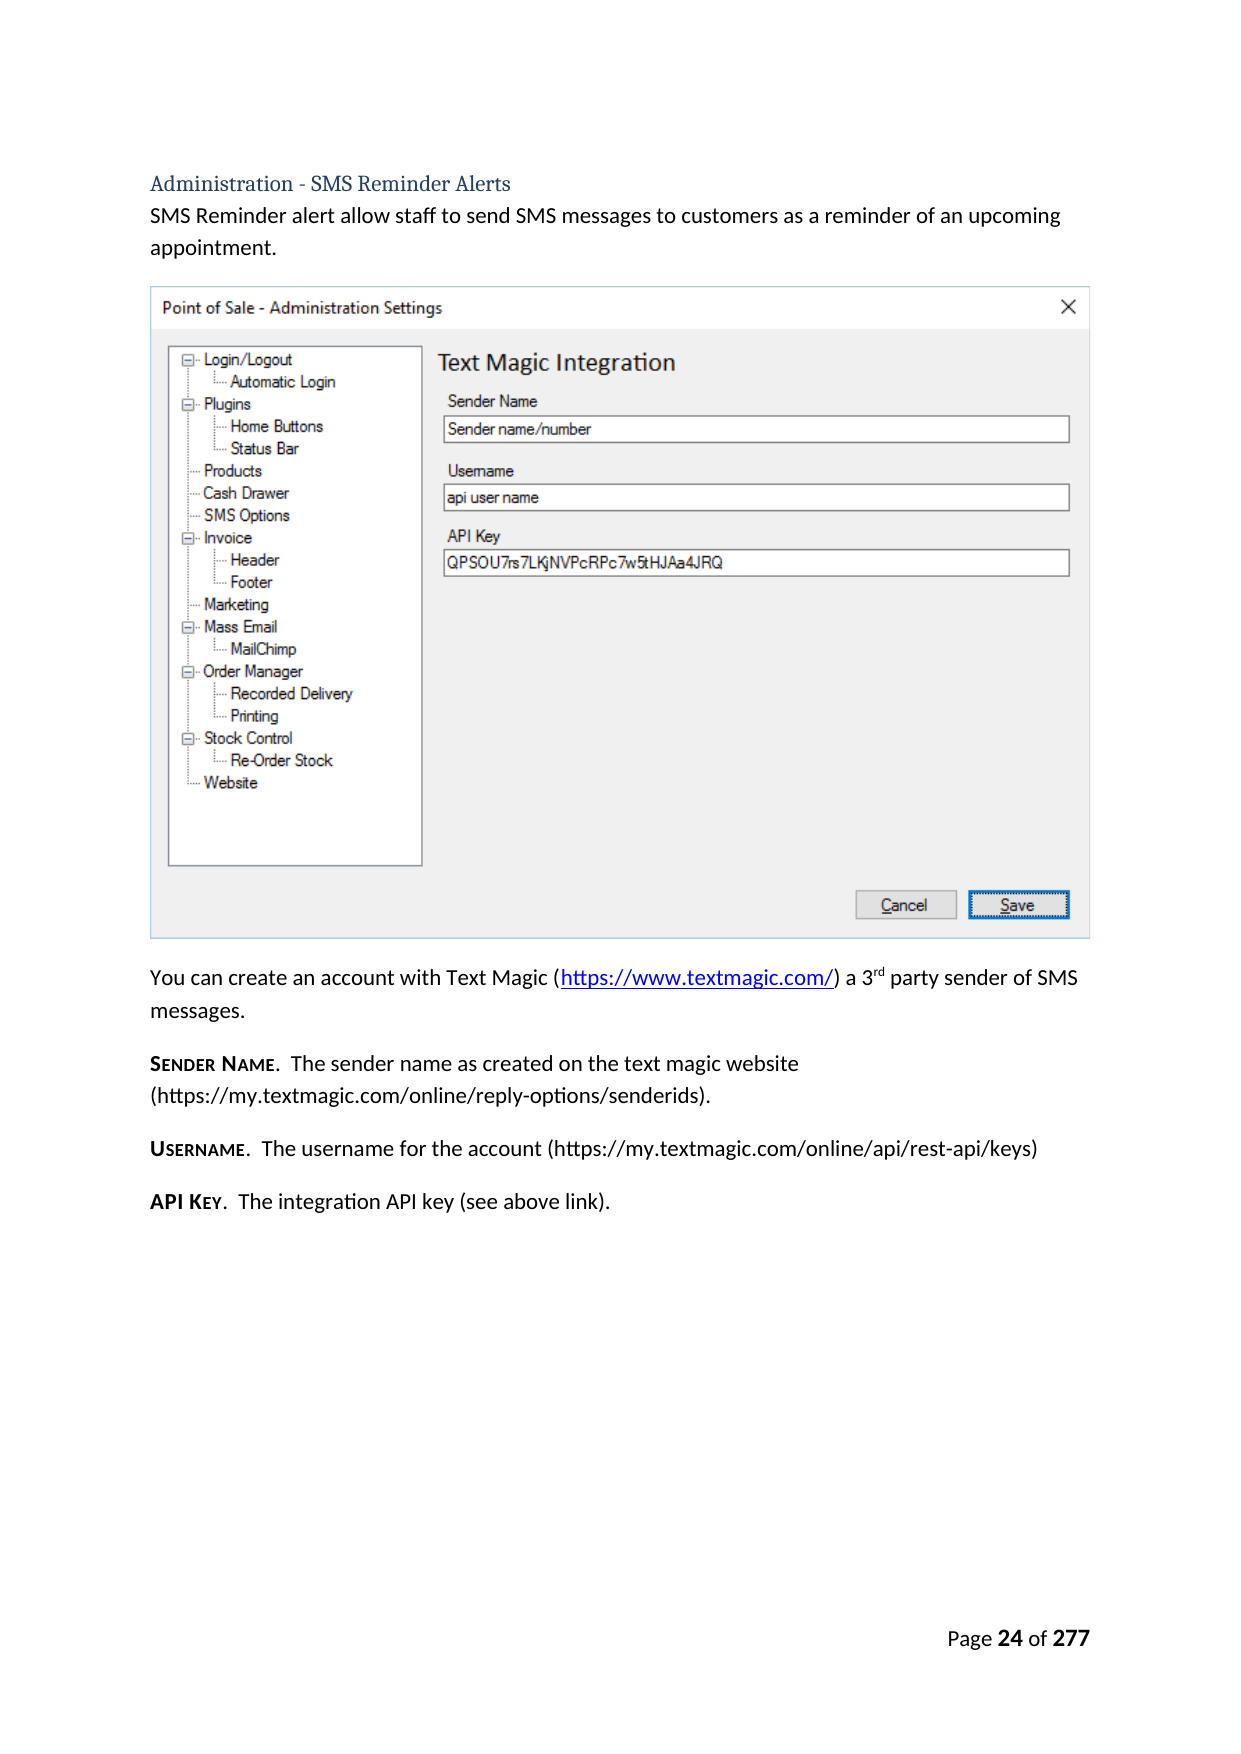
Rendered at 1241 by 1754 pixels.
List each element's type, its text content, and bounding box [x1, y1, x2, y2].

text You can create an account with Text Magic (https://www.textmagic.com/) a 3rd party sender of SMS messages. [150, 963, 1090, 1024]
text API Key. The integration API key (see above link). [150, 1187, 1090, 1215]
picture [150, 286, 1091, 939]
text Sender Name. The sender name as created on the text magic website (https://my.textmagic.com/online/reply-options/senderids). [150, 1049, 1090, 1109]
text SMS Reminder alert allow staff to send SMS messages to customers as a reminder of an upcoming appointment. [150, 201, 1090, 261]
text Username. The username for the account (https://my.textmagic.com/online/api/rest-api/keys) [150, 1134, 1090, 1162]
subtitle Administration - SMS Reminder Alerts [150, 171, 1090, 197]
